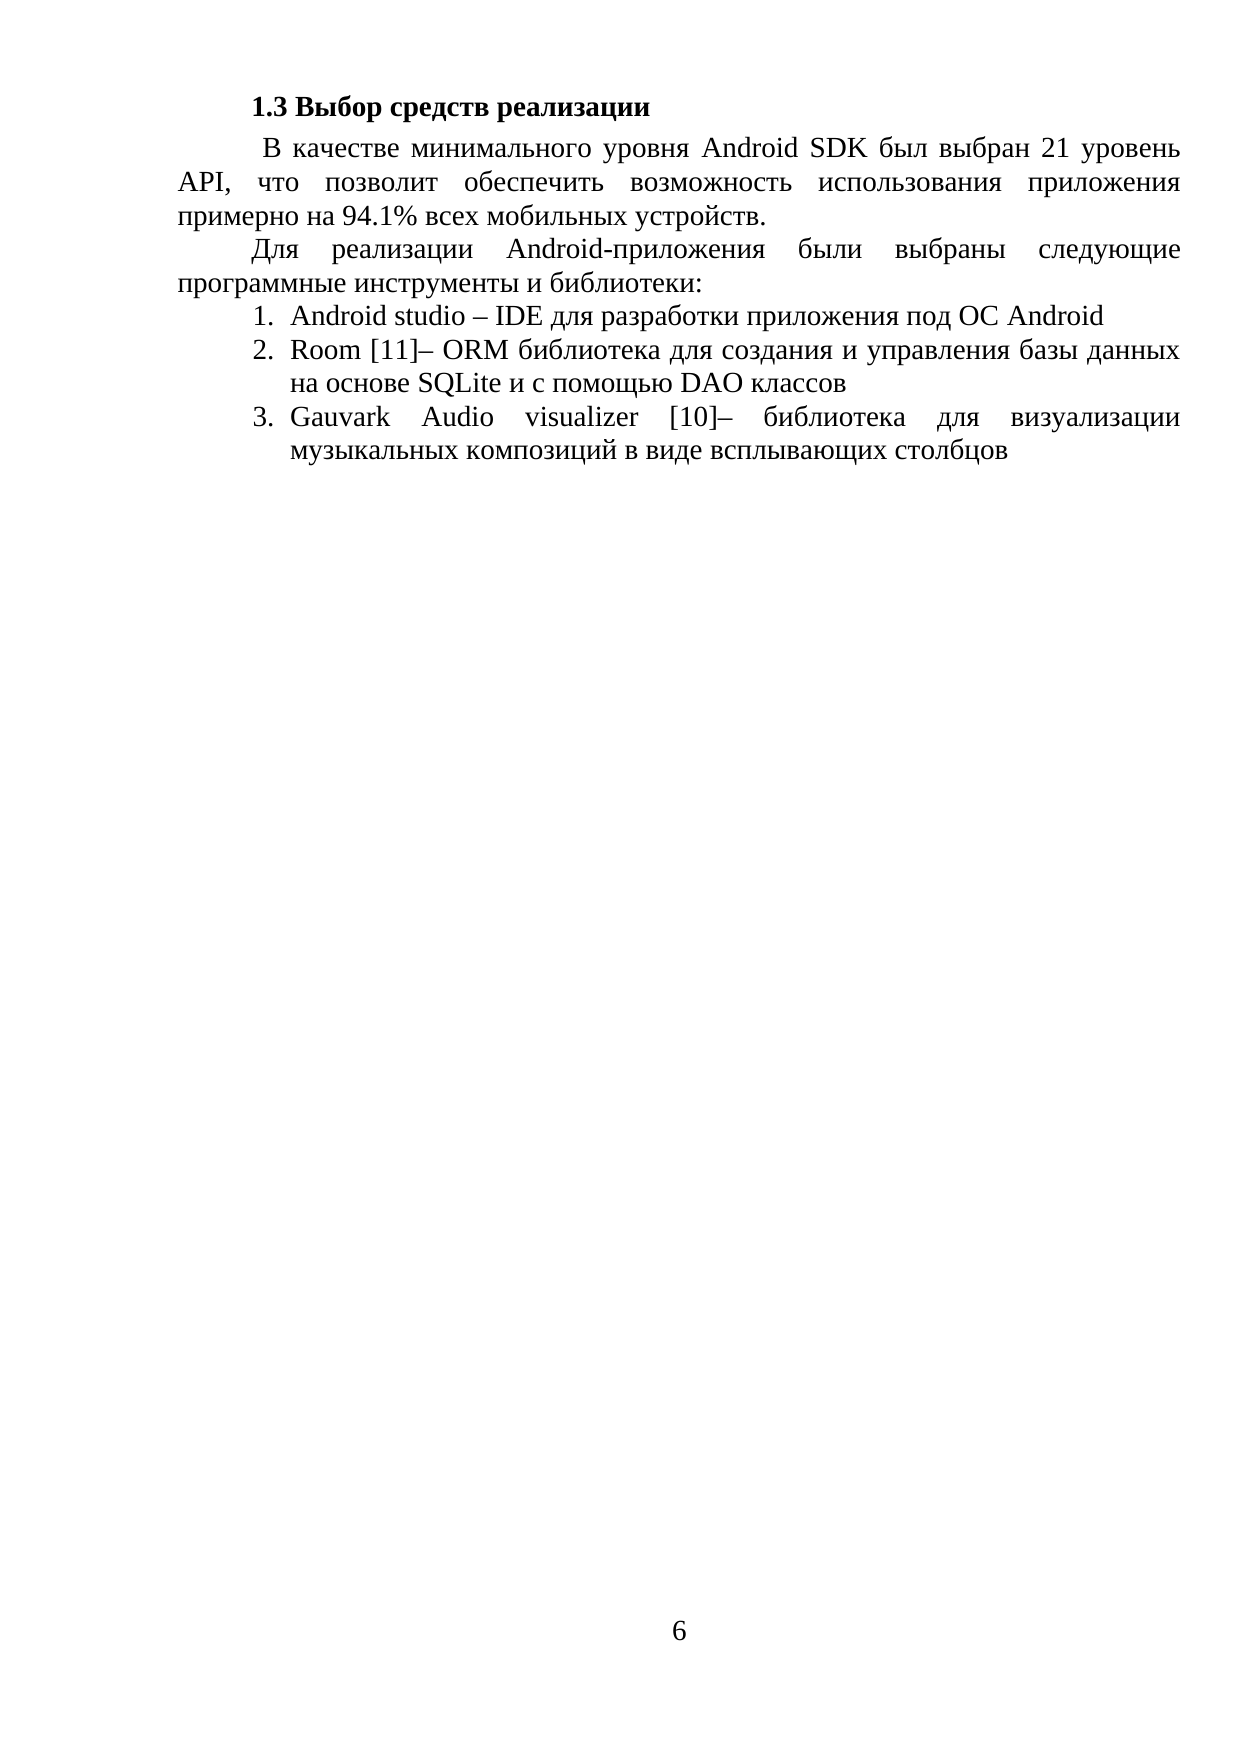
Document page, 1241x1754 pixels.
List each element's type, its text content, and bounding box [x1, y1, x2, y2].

text Для реализации Android-приложения были выбраны следующие программные инструменты и библиотеки: [177, 231, 1181, 298]
list Gauvark Audio visualizer [10]– библиотека для визуализации музыкальных композиций в виде всплывающих столбцов [252, 399, 1181, 466]
text В качестве минимального уровня Android SDK был выбран 21 уровень API, что позволит обеспечить возможность использования приложения примерно на 94.1% всех мобильных устройств. [177, 131, 1181, 231]
list Android studio – IDE для разработки приложения под ОС Android [252, 298, 1181, 332]
list Выбор средств реализации [251, 89, 1181, 122]
list Room [11]– ORM библиотека для создания и управления базы данных на основе SQLite и с помощью DAO классов [252, 332, 1181, 399]
